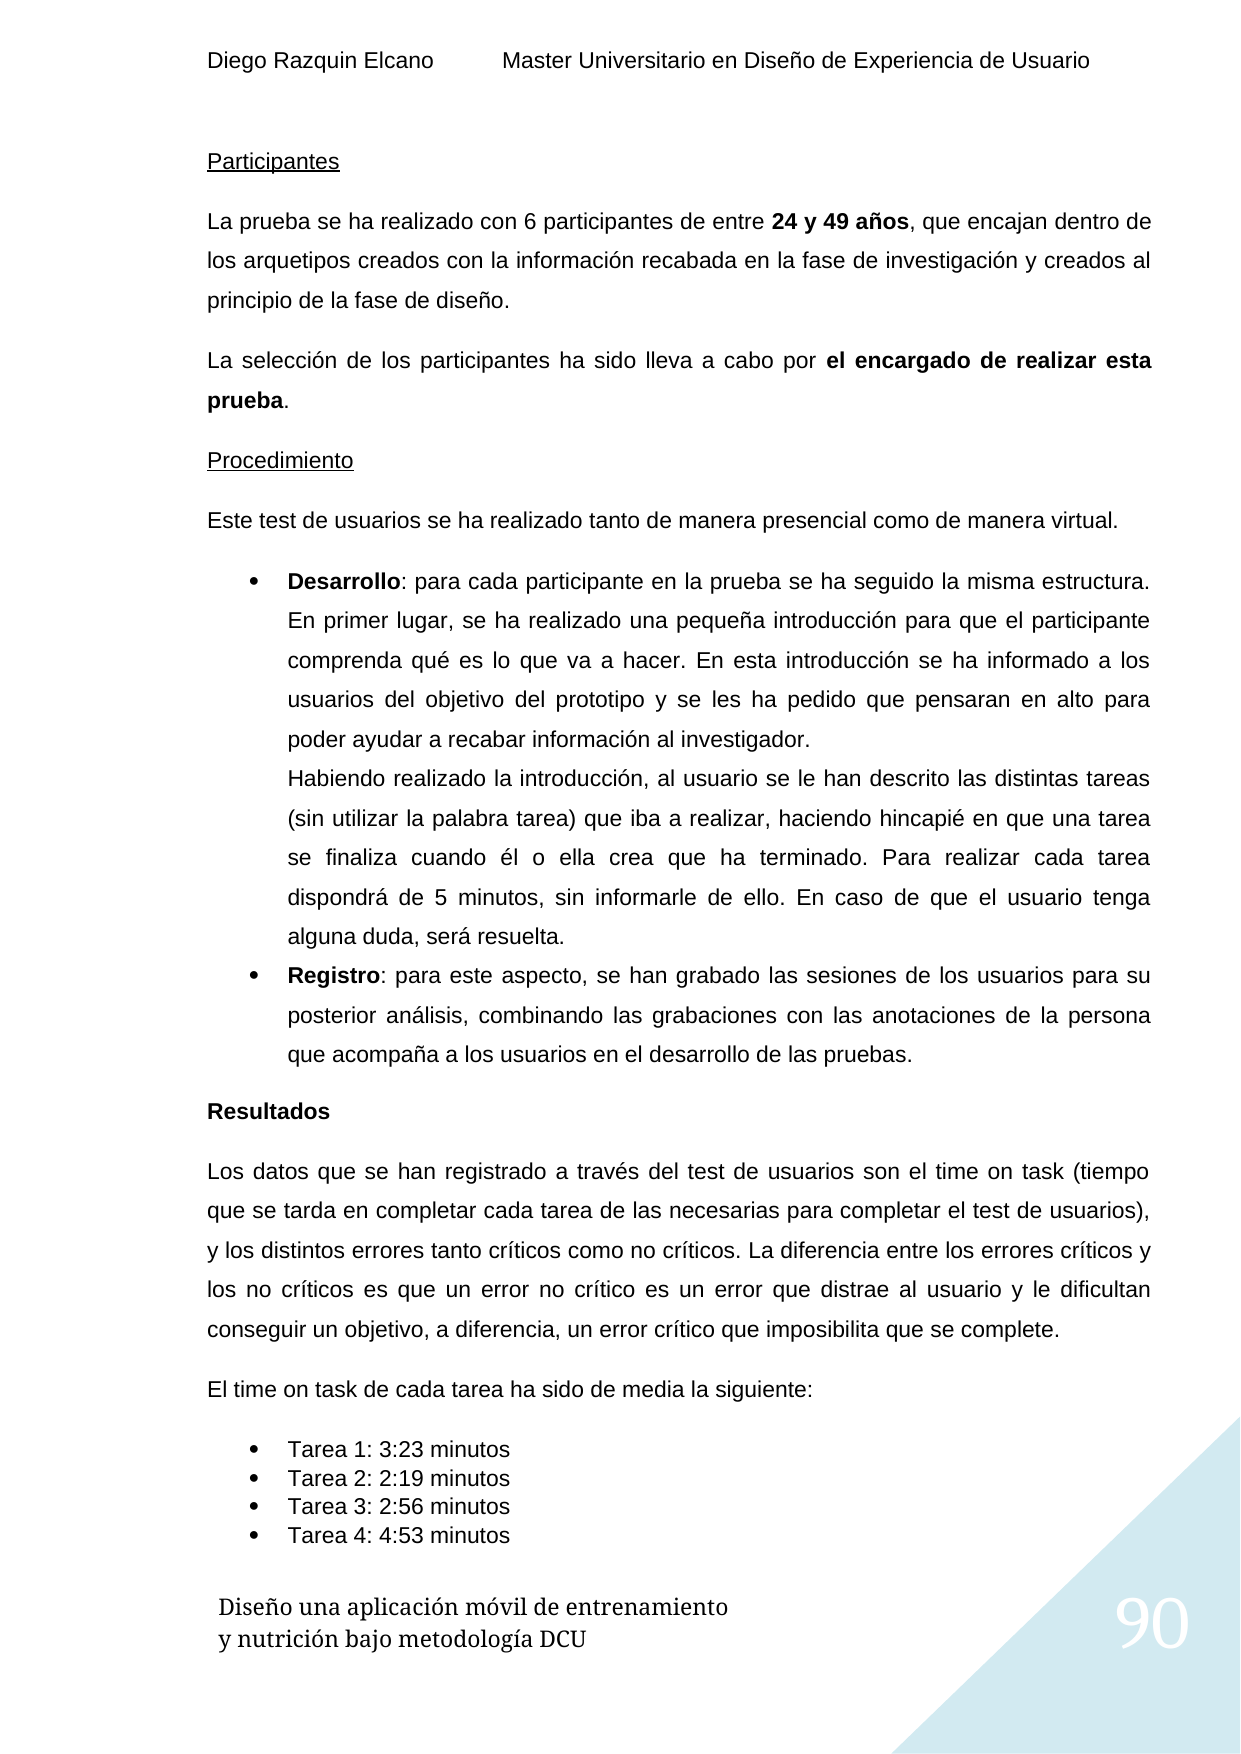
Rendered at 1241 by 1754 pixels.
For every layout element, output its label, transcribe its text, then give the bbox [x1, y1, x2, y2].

text La selección de los participantes ha sido lleva a cabo por el encargado de realizar esta prueba. [207, 347, 1152, 413]
text Este test de usuarios se ha realizado tanto de manera presencial como de manera virtual. [207, 507, 1152, 534]
text El time on task de cada tarea ha sido de media la siguiente: [207, 1376, 1152, 1402]
text Participantes [207, 148, 1152, 174]
list Habiendo realizado la introducción, al usuario se le han descrito las distintas tareas (sin utilizar la palabra tarea) que iba a realizar, haciendo hincapié en que una tarea se finaliza cuando él o ella crea que ha terminado. Para realizar cada tarea dispondrá de 5 minutos, sin informarle de ello. En caso de que el usuario tenga alguna duda, será resuelta. [287, 765, 1152, 949]
list Tarea 3: 2:56 minutos [250, 1493, 1152, 1520]
list Tarea 4: 4:53 minutos [250, 1522, 1152, 1548]
text Resultados [207, 1098, 1152, 1124]
text Los datos que se han registrado a través del test de usuarios son el time on task (tiempo que se tarda en completar cada tarea de las necesarias para completar el test de usuarios), y los distintos errores tanto críticos como no críticos. La diferencia entre los errores críticos y los no críticos es que un error no crítico es un error que distrae al usuario y le dificultan conseguir un objetivo, a diferencia, un error crítico que imposibilita que se complete. [207, 1158, 1152, 1342]
list Tarea 2: 2:19 minutos [250, 1465, 1152, 1491]
list Registro: para este aspecto, se han grabado las sesiones de los usuarios para su posterior análisis, combinando las grabaciones con las anotaciones de la persona que acompaña a los usuarios en el desarrollo de las pruebas. [250, 962, 1152, 1068]
list Tarea 1: 3:23 minutos [250, 1436, 1152, 1463]
list Desarrollo: para cada participante en la prueba se ha seguido la misma estructura. En primer lugar, se ha realizado una pequeña introducción para que el participante comprenda qué es lo que va a hacer. En esta introducción se ha informado a los usuarios del objetivo del prototipo y se les ha pedido que pensaran en alto para poder ayudar a recabar información al investigador. [250, 568, 1152, 752]
text La prueba se ha realizado con 6 participantes de entre 24 y 49 años, que encajan dentro de los arquetipos creados con la información recabada en la fase de investigación y creados al principio de la fase de diseño. [207, 208, 1152, 313]
text Procedimiento [207, 447, 1152, 473]
